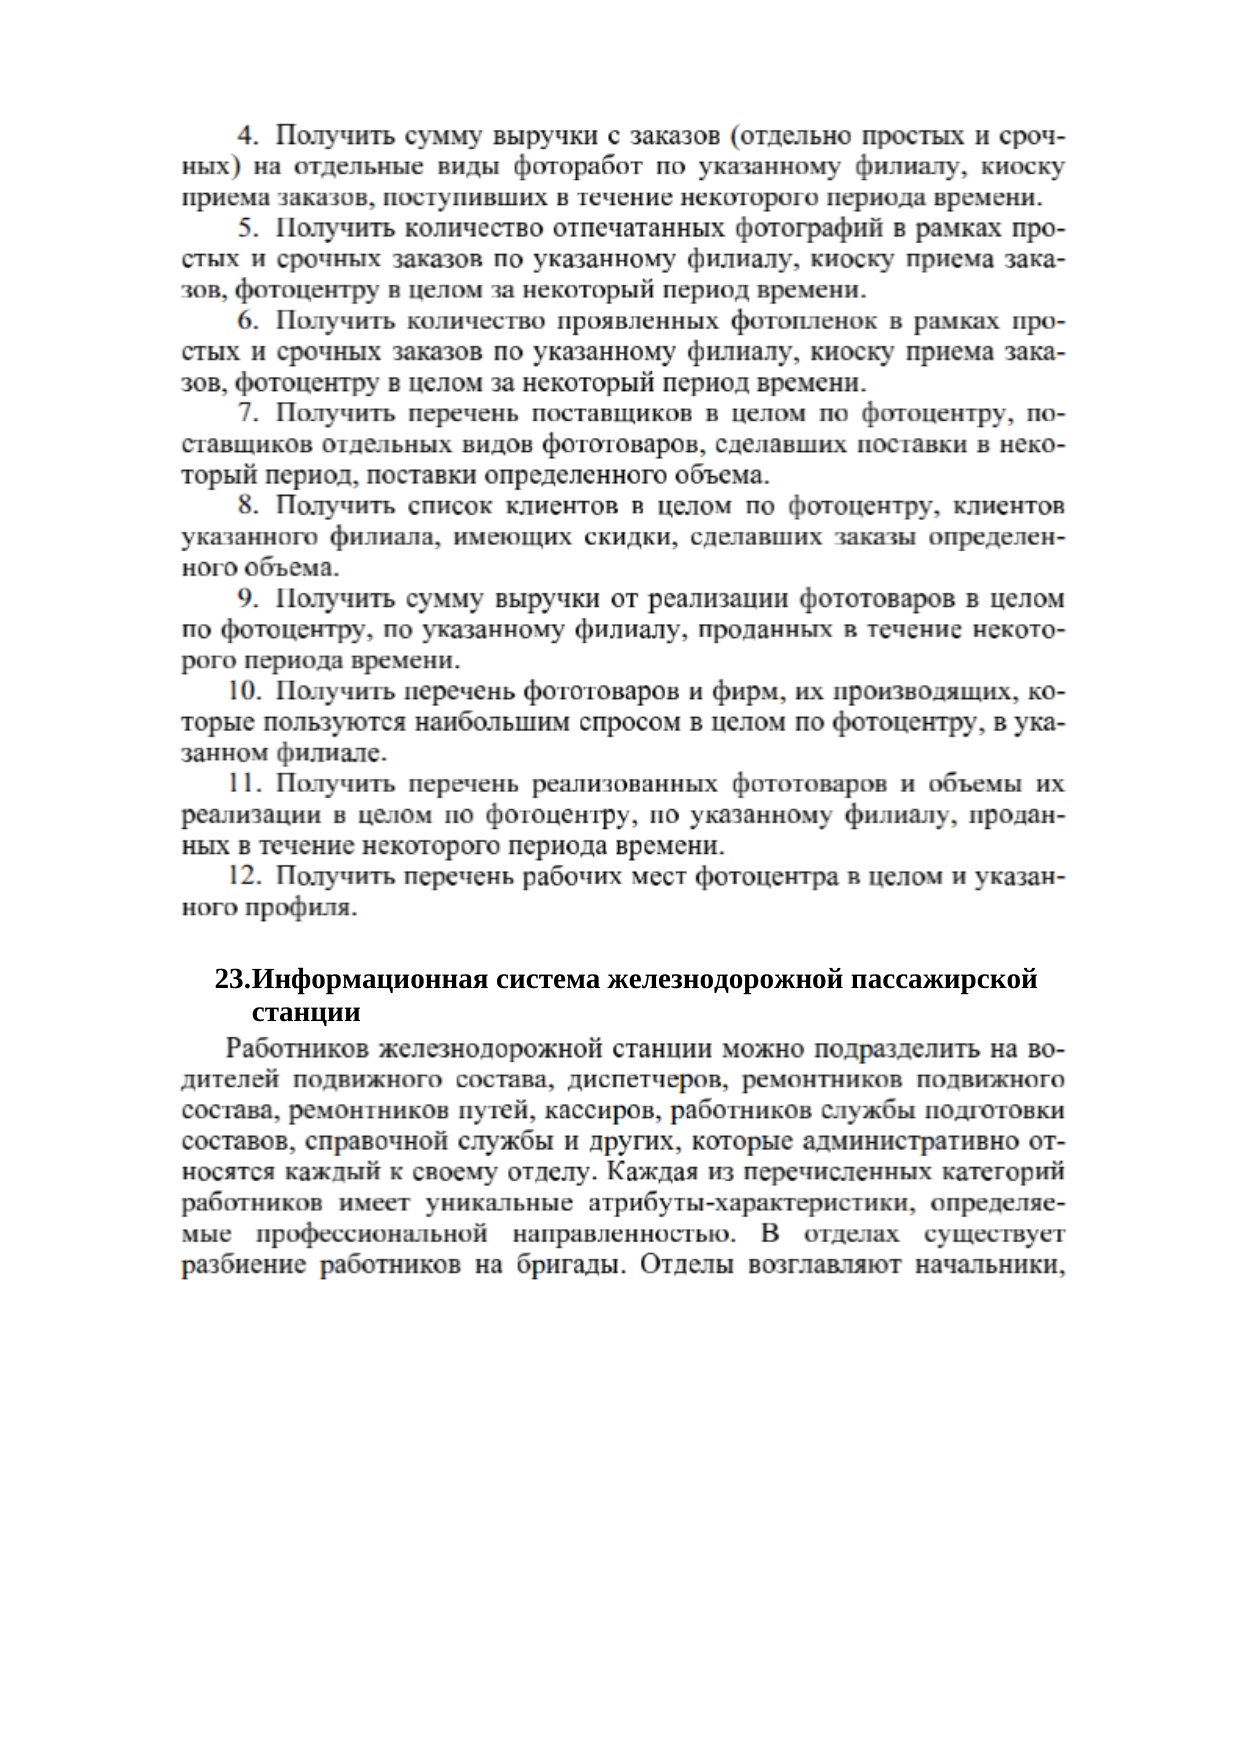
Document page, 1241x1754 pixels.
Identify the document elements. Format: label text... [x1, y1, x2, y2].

picture [177, 1028, 1074, 1289]
picture [177, 118, 1074, 928]
list Информационная система железнодорожной пассажирской станции [214, 961, 1152, 1028]
